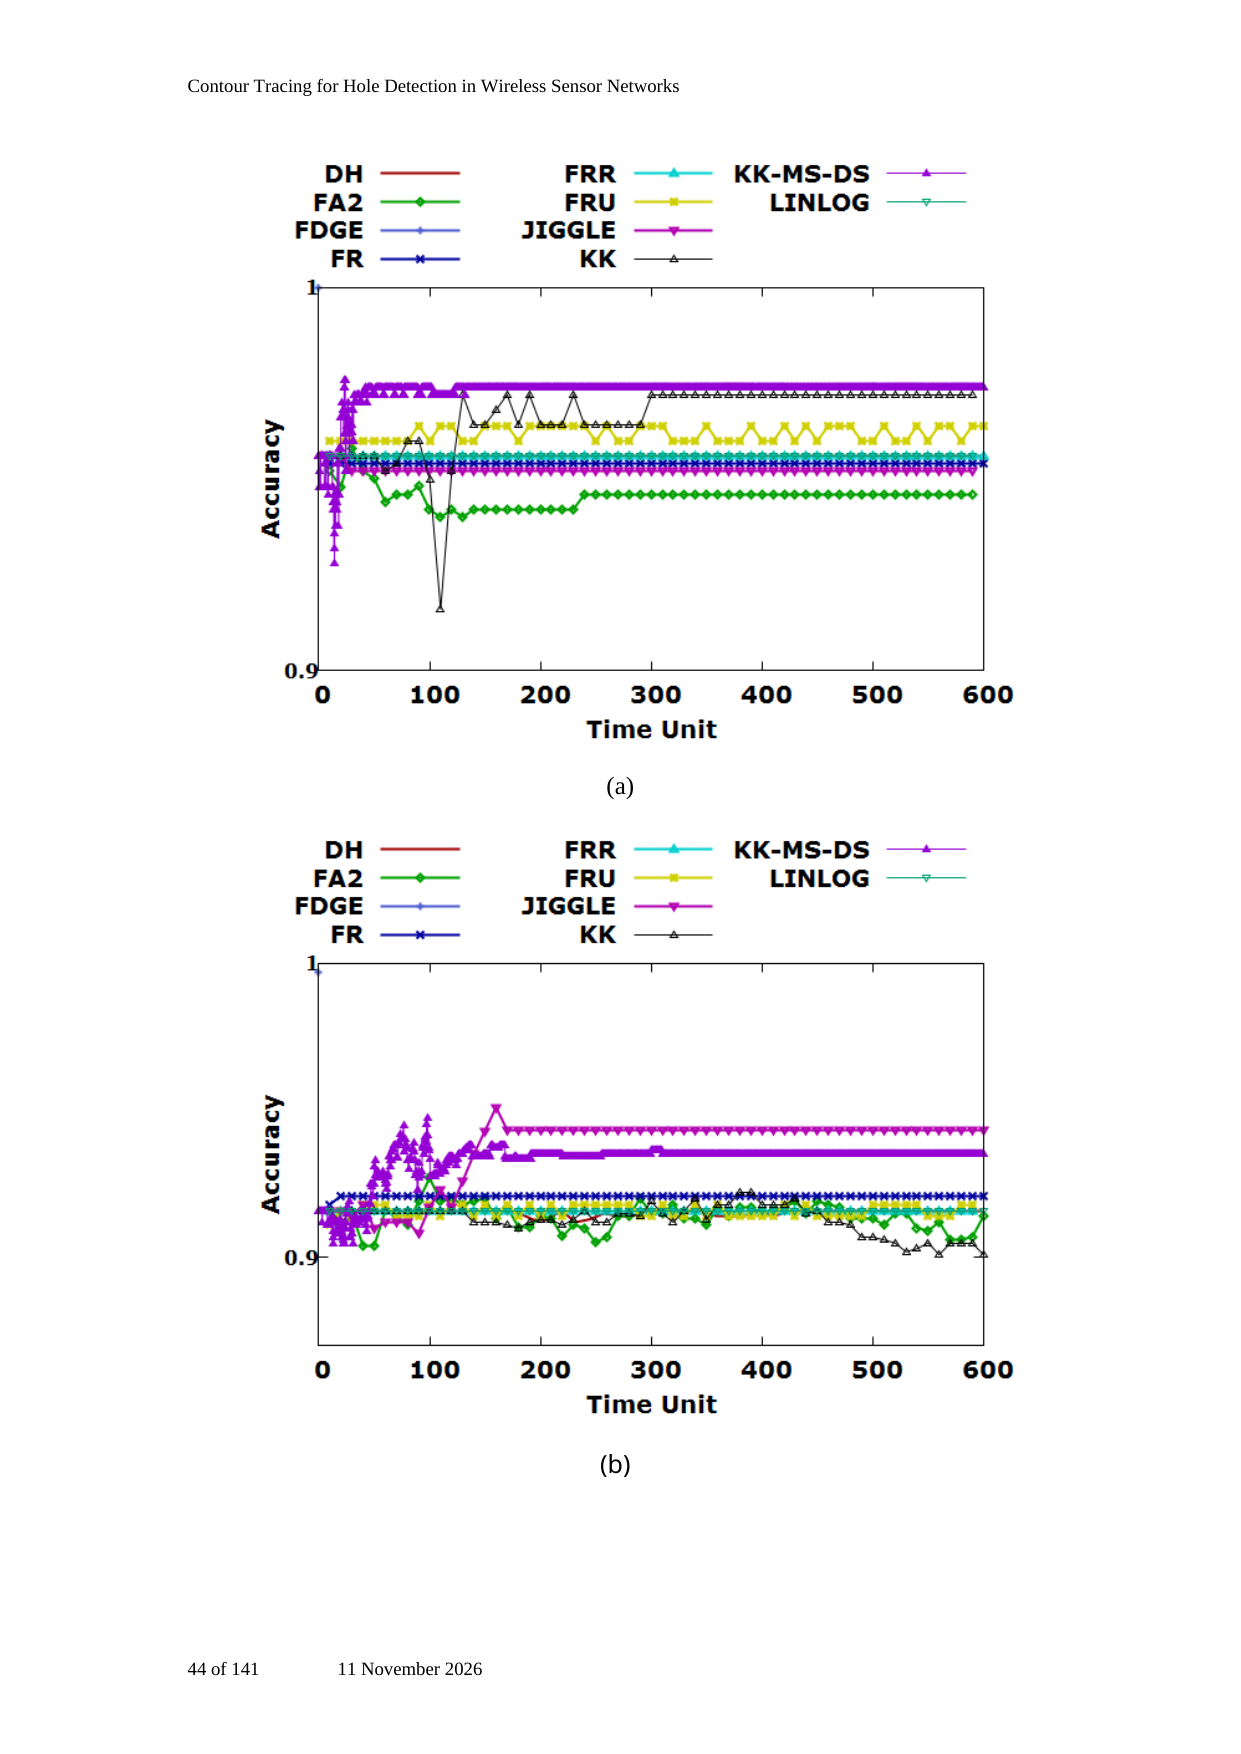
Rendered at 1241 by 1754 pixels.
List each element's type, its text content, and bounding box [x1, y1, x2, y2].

picture [222, 150, 1018, 747]
list (b) [600, 1447, 1053, 1481]
picture [222, 825, 1018, 1422]
text (a) [187, 771, 1053, 800]
